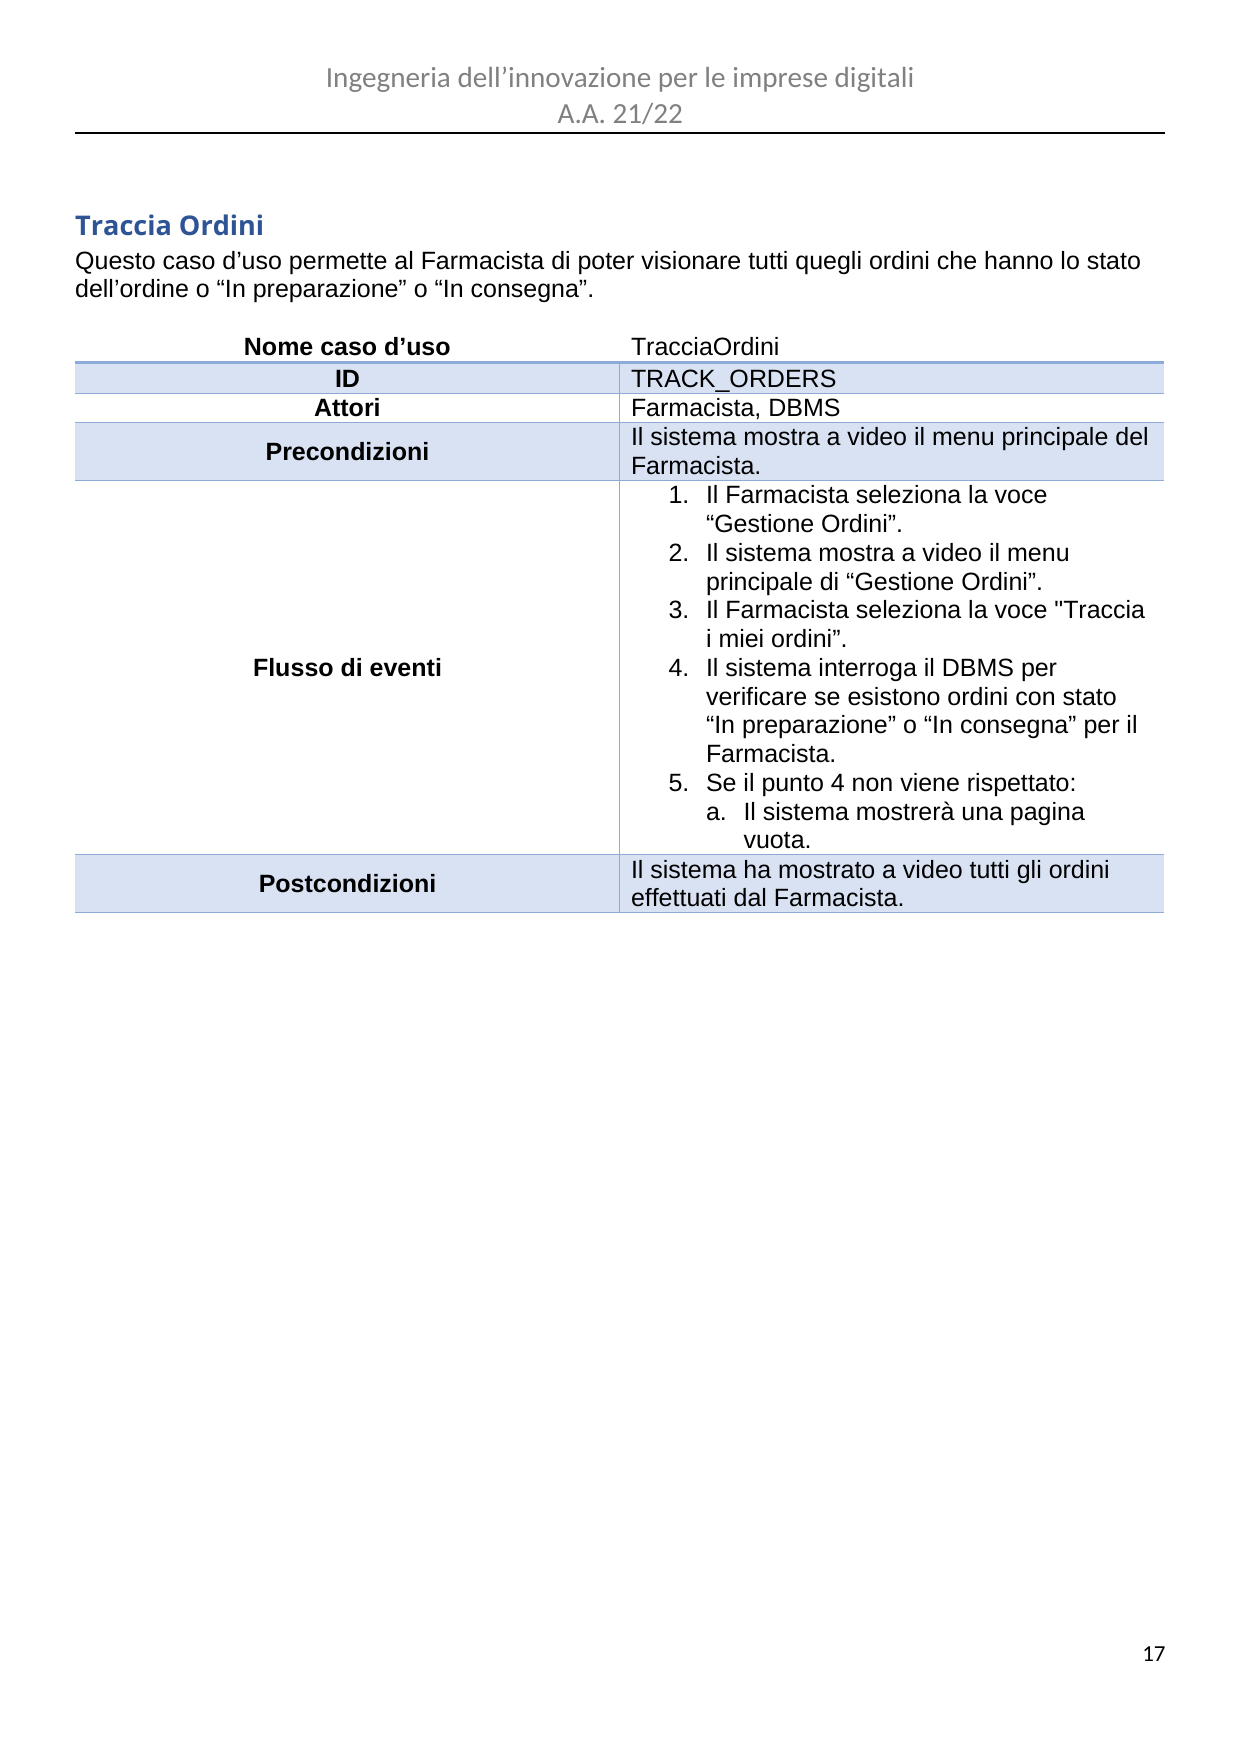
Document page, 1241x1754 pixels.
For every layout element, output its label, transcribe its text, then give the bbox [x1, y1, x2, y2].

table_cell ID [75, 364, 619, 393]
table_cell TRACK_ORDERS [620, 364, 1164, 393]
table_cell Precondizioni [75, 423, 619, 480]
table_cell Attori [75, 394, 619, 422]
table_cell Il Farmacista seleziona la voce “Gestione Ordini”. Il sistema mostra a video il menu principale di “Gestione Ordini”. Il Farmacista seleziona la voce "Traccia i miei ordini”. Il sistema interroga il DBMS per verificare se esistono ordini con stato “In preparazione” o “In consegna” per il Farmacista. Se il punto 4 non viene rispettato: Il sistema mostrerà una pagina vuota. [620, 481, 1164, 854]
subtitle Traccia Ordini [75, 206, 1165, 243]
text Questo caso d’uso permette al Farmacista di poter visionare tutti quegli ordini che hanno lo stato dell’ordine o “In preparazione” o “In consegna”. [75, 246, 1165, 303]
table_header Nome caso d’uso [75, 332, 619, 361]
table_cell Il sistema mostra a video il menu principale del Farmacista. [620, 423, 1164, 480]
table_cell Farmacista, DBMS [620, 394, 1164, 422]
table_header TracciaOrdini [620, 332, 1164, 361]
table_cell Flusso di eventi [75, 481, 619, 854]
table_cell Il sistema ha mostrato a video tutti gli ordini effettuati dal Farmacista. [620, 855, 1164, 912]
table_cell Postcondizioni [75, 855, 619, 912]
